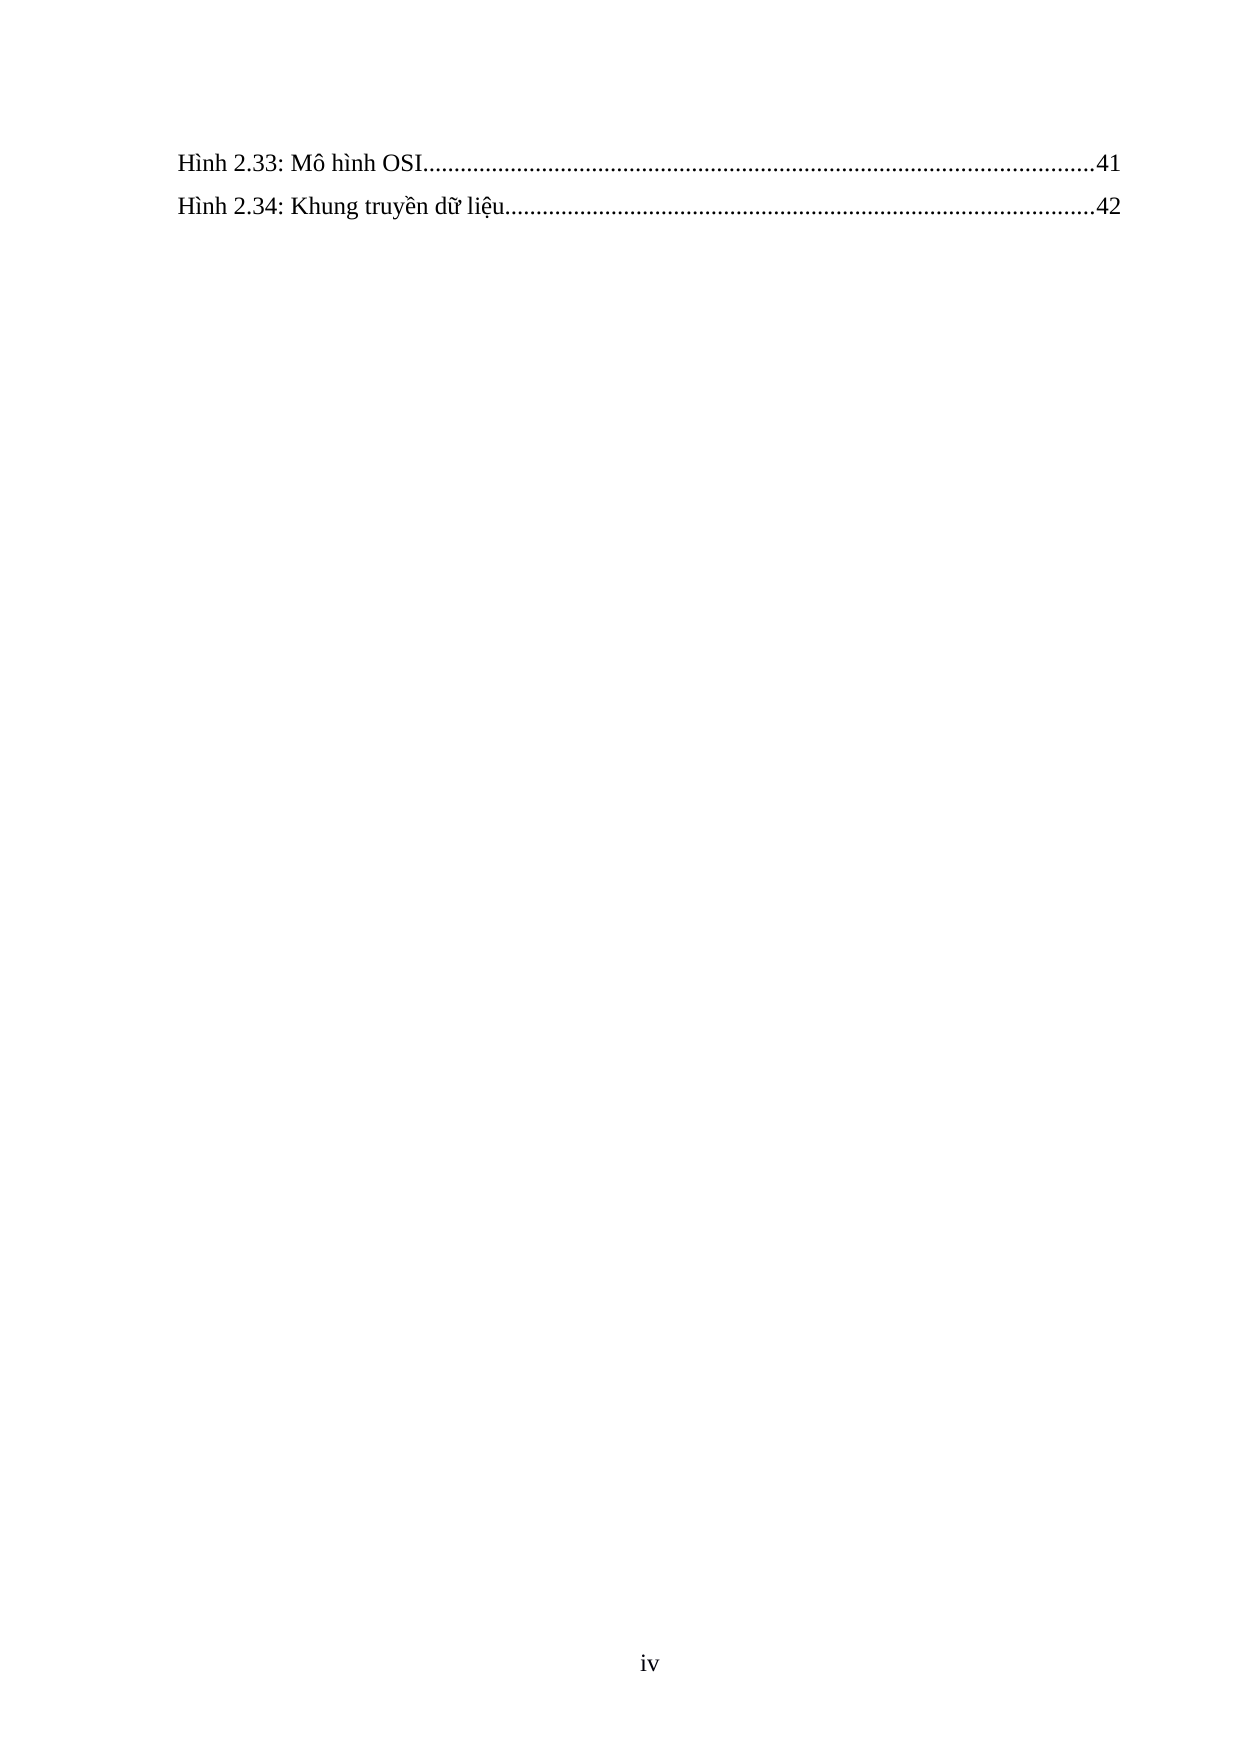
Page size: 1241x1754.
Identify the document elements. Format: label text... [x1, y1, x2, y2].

text Hình 2.34: Khung truyền dữ liệu 42 [177, 191, 1122, 220]
text Hình 2.33: Mô hình OSI 41 [177, 148, 1122, 176]
